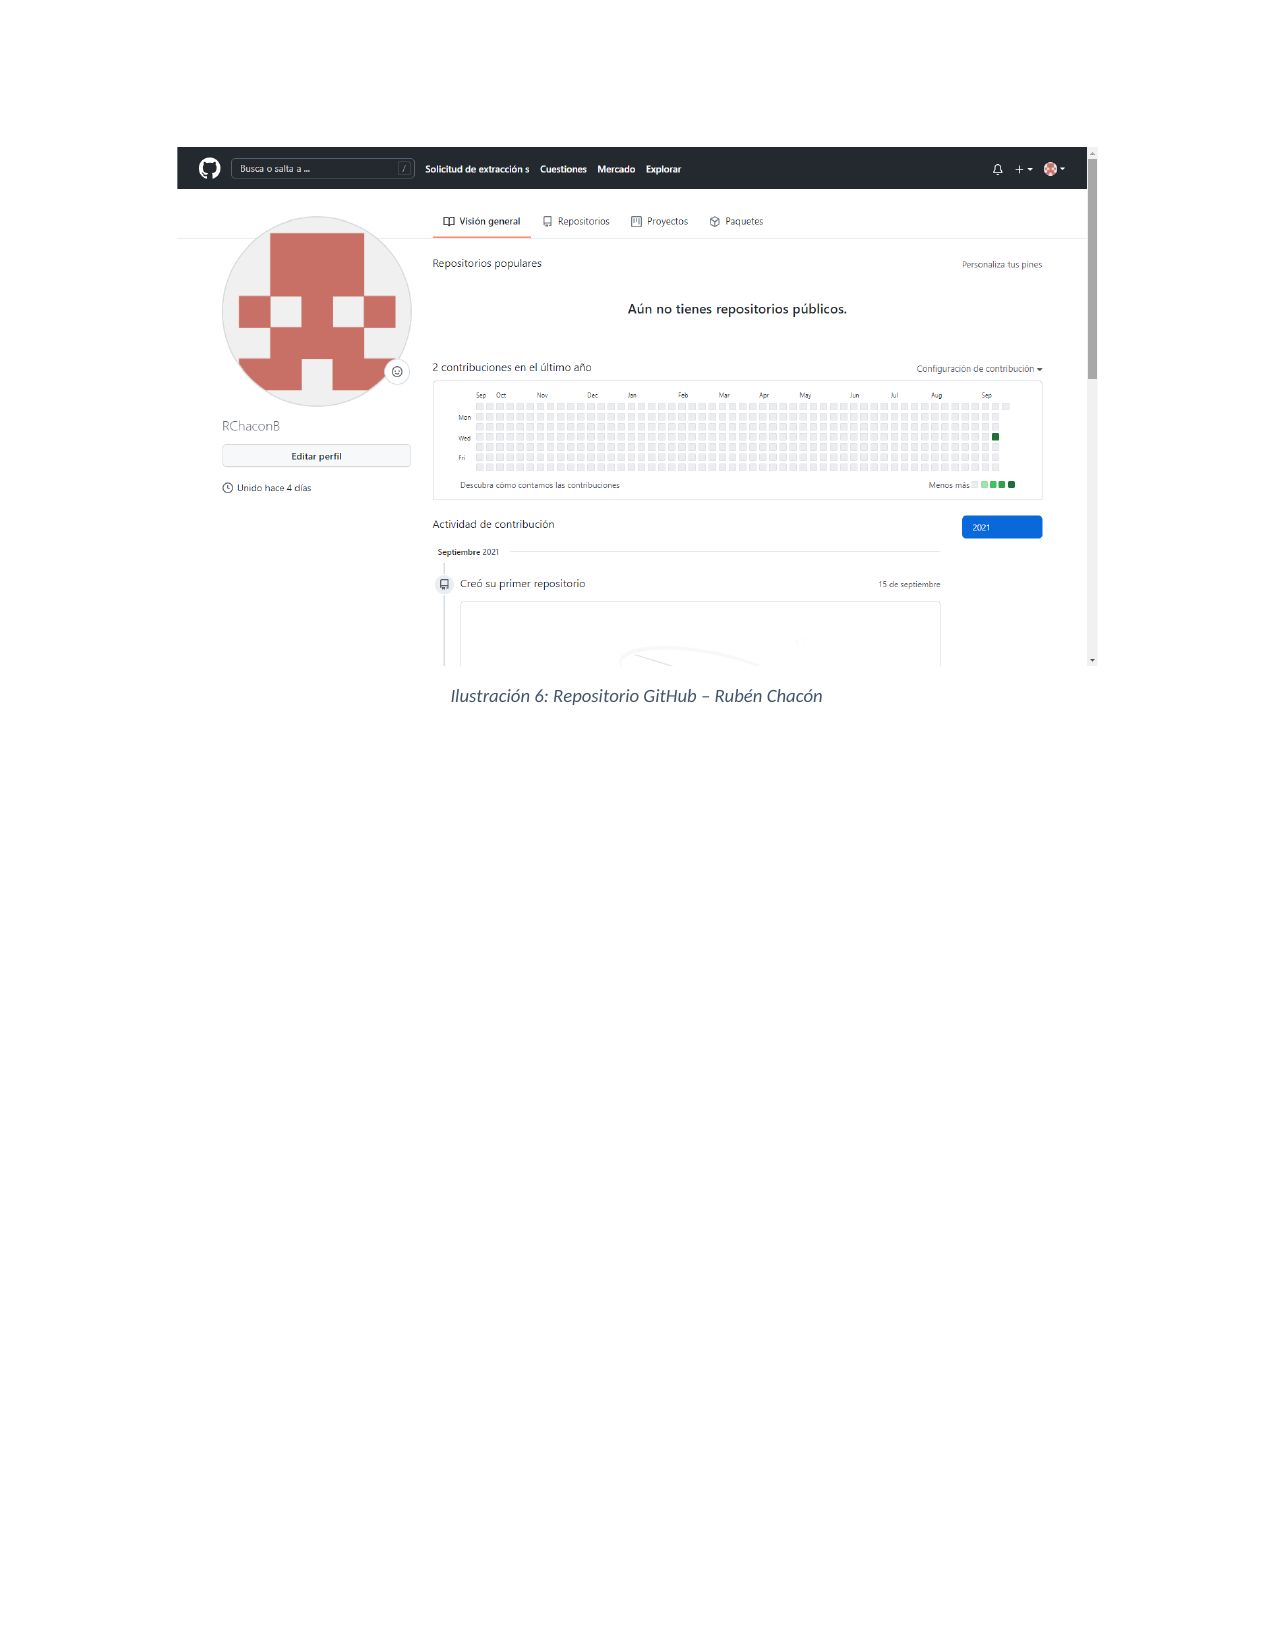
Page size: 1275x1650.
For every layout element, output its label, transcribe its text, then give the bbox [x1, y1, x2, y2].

text Ilustración 6: Repositorio GitHub – Rubén Chacón [177, 684, 1098, 707]
picture [177, 147, 1098, 666]
